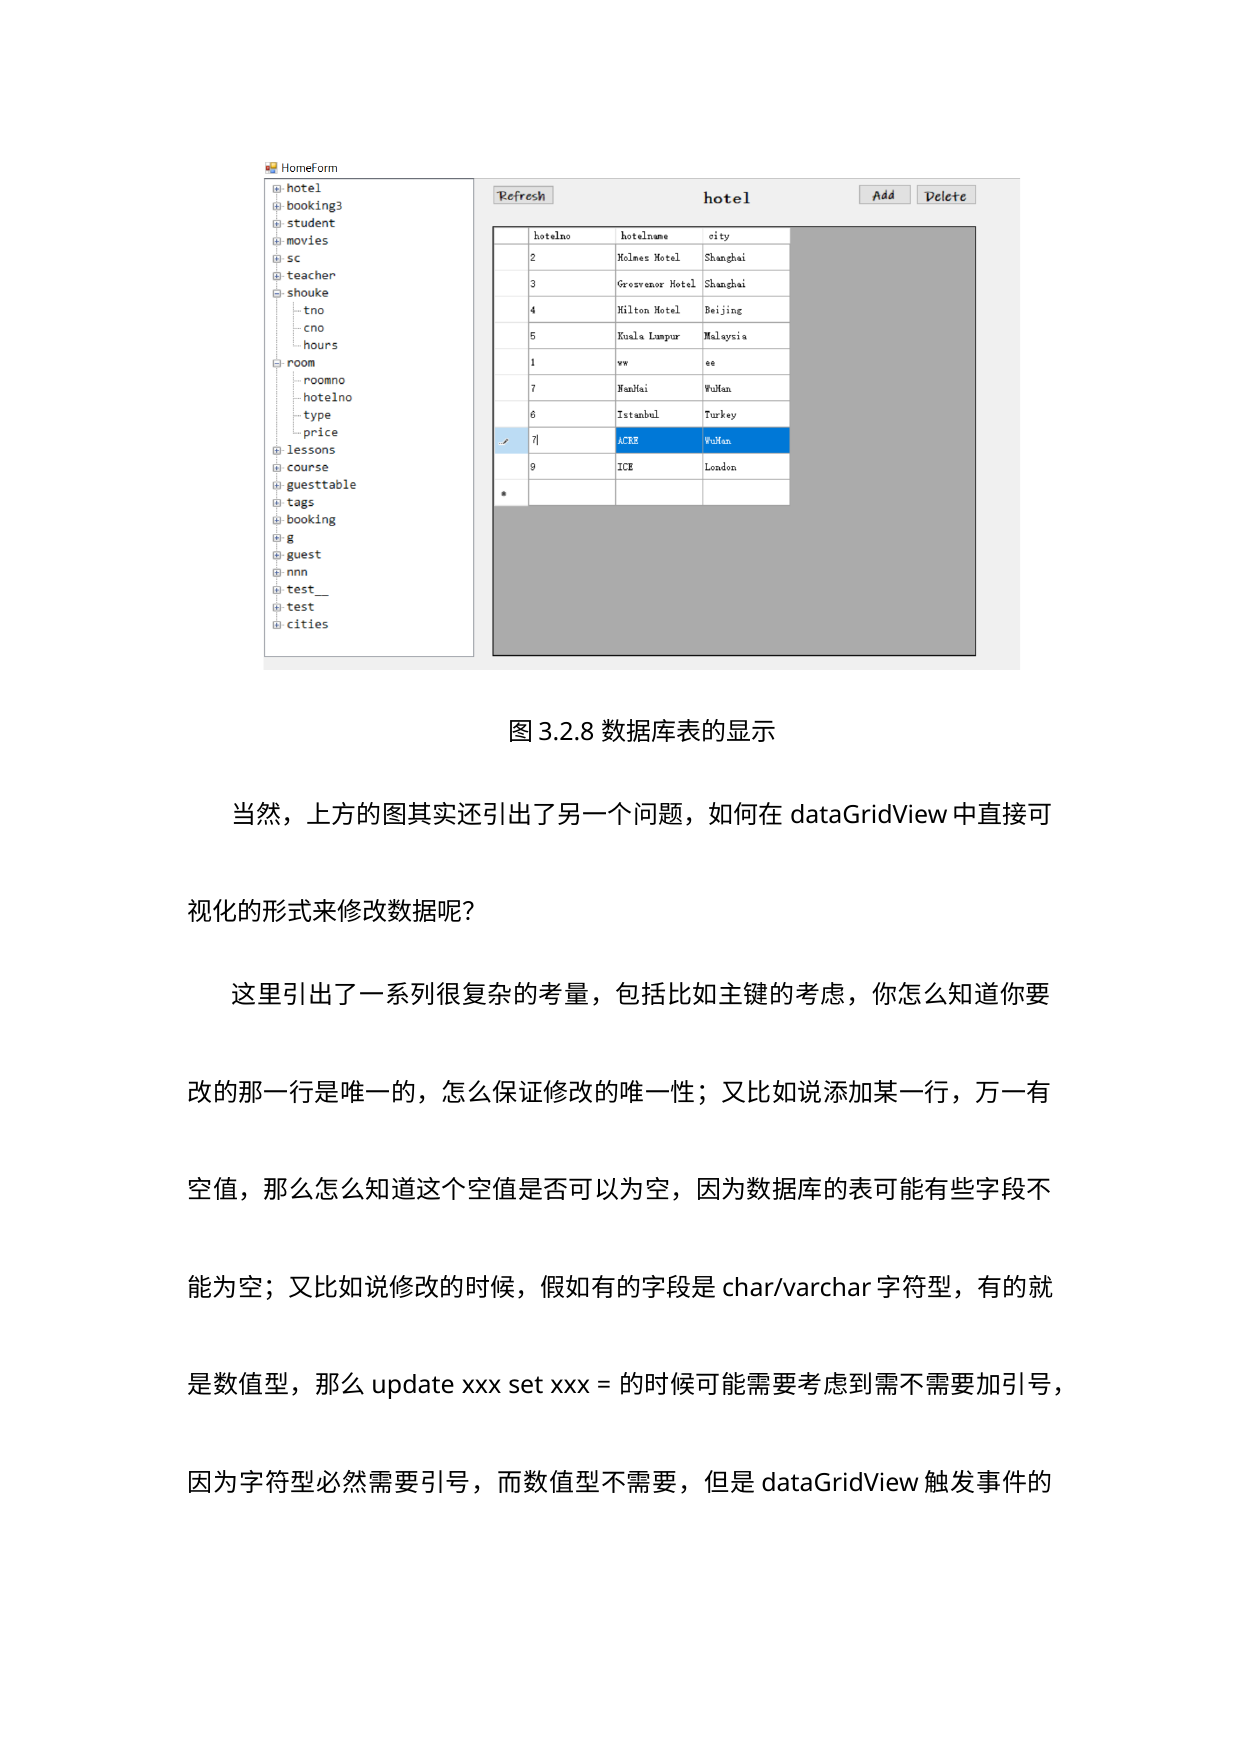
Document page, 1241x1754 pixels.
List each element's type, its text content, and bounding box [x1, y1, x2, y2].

text 当然，上方的图其实还引出了另一个问题，如何在dataGridView中直接可视化的形式来修改数据呢？ [187, 780, 1053, 942]
picture [263, 162, 1020, 670]
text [187, 961, 1053, 1513]
text 图3.2.8 数据库表的显示 [187, 697, 1053, 762]
